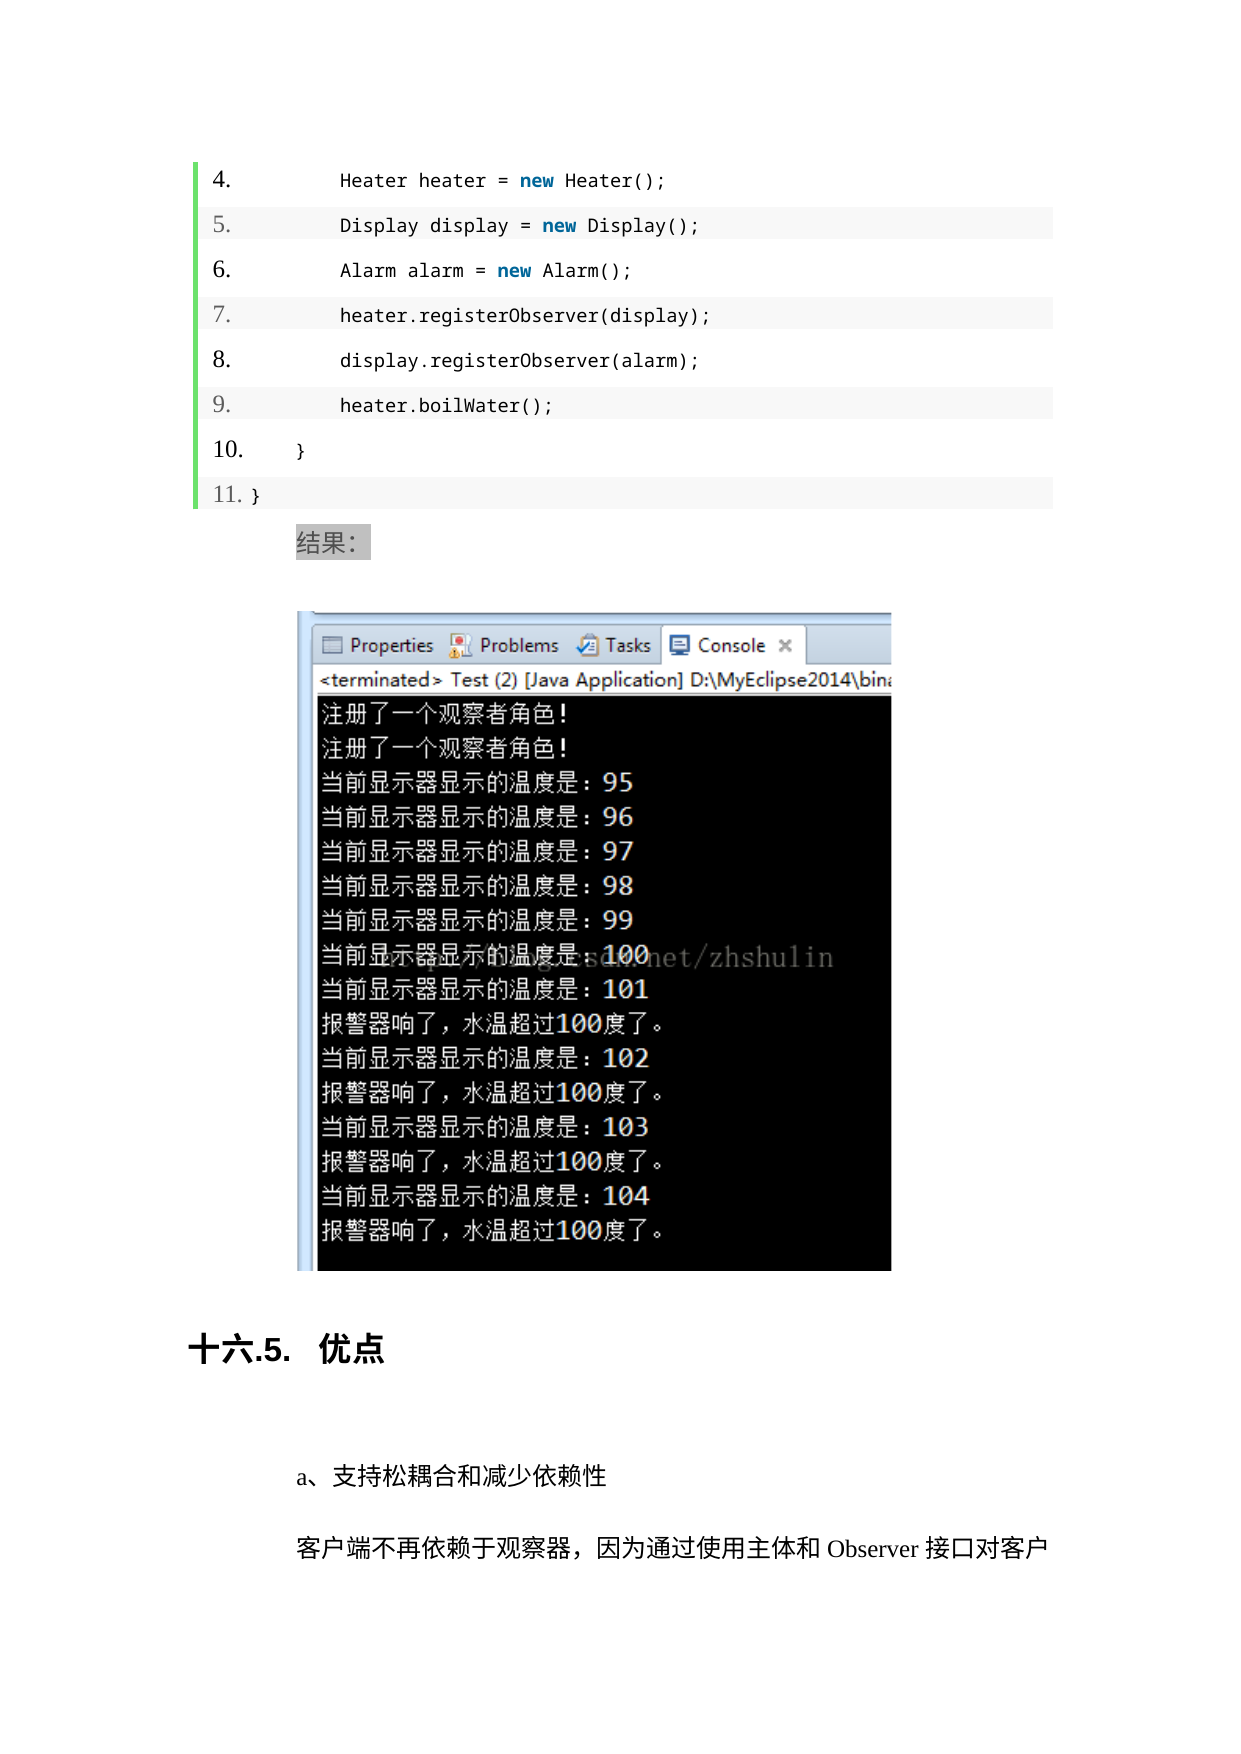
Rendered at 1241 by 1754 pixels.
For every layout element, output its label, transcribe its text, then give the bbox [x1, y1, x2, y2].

list Display display = new Display(); [198, 207, 1053, 239]
picture [296, 611, 892, 1271]
list Alarm alarm = new Alarm(); [198, 252, 1053, 284]
text a、支持松耦合和减少依赖性 [187, 1442, 1053, 1507]
list display.registerObserver(alarm); [198, 342, 1053, 374]
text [187, 1514, 1053, 1579]
list } [198, 432, 1053, 464]
list Heater heater = new Heater(); [198, 162, 1053, 194]
text 结果： [187, 509, 1053, 574]
list heater.registerObserver(display); [198, 297, 1053, 329]
subtitle 优点 [187, 1315, 1053, 1380]
list } [198, 477, 1053, 509]
list heater.boilWater(); [198, 387, 1053, 419]
